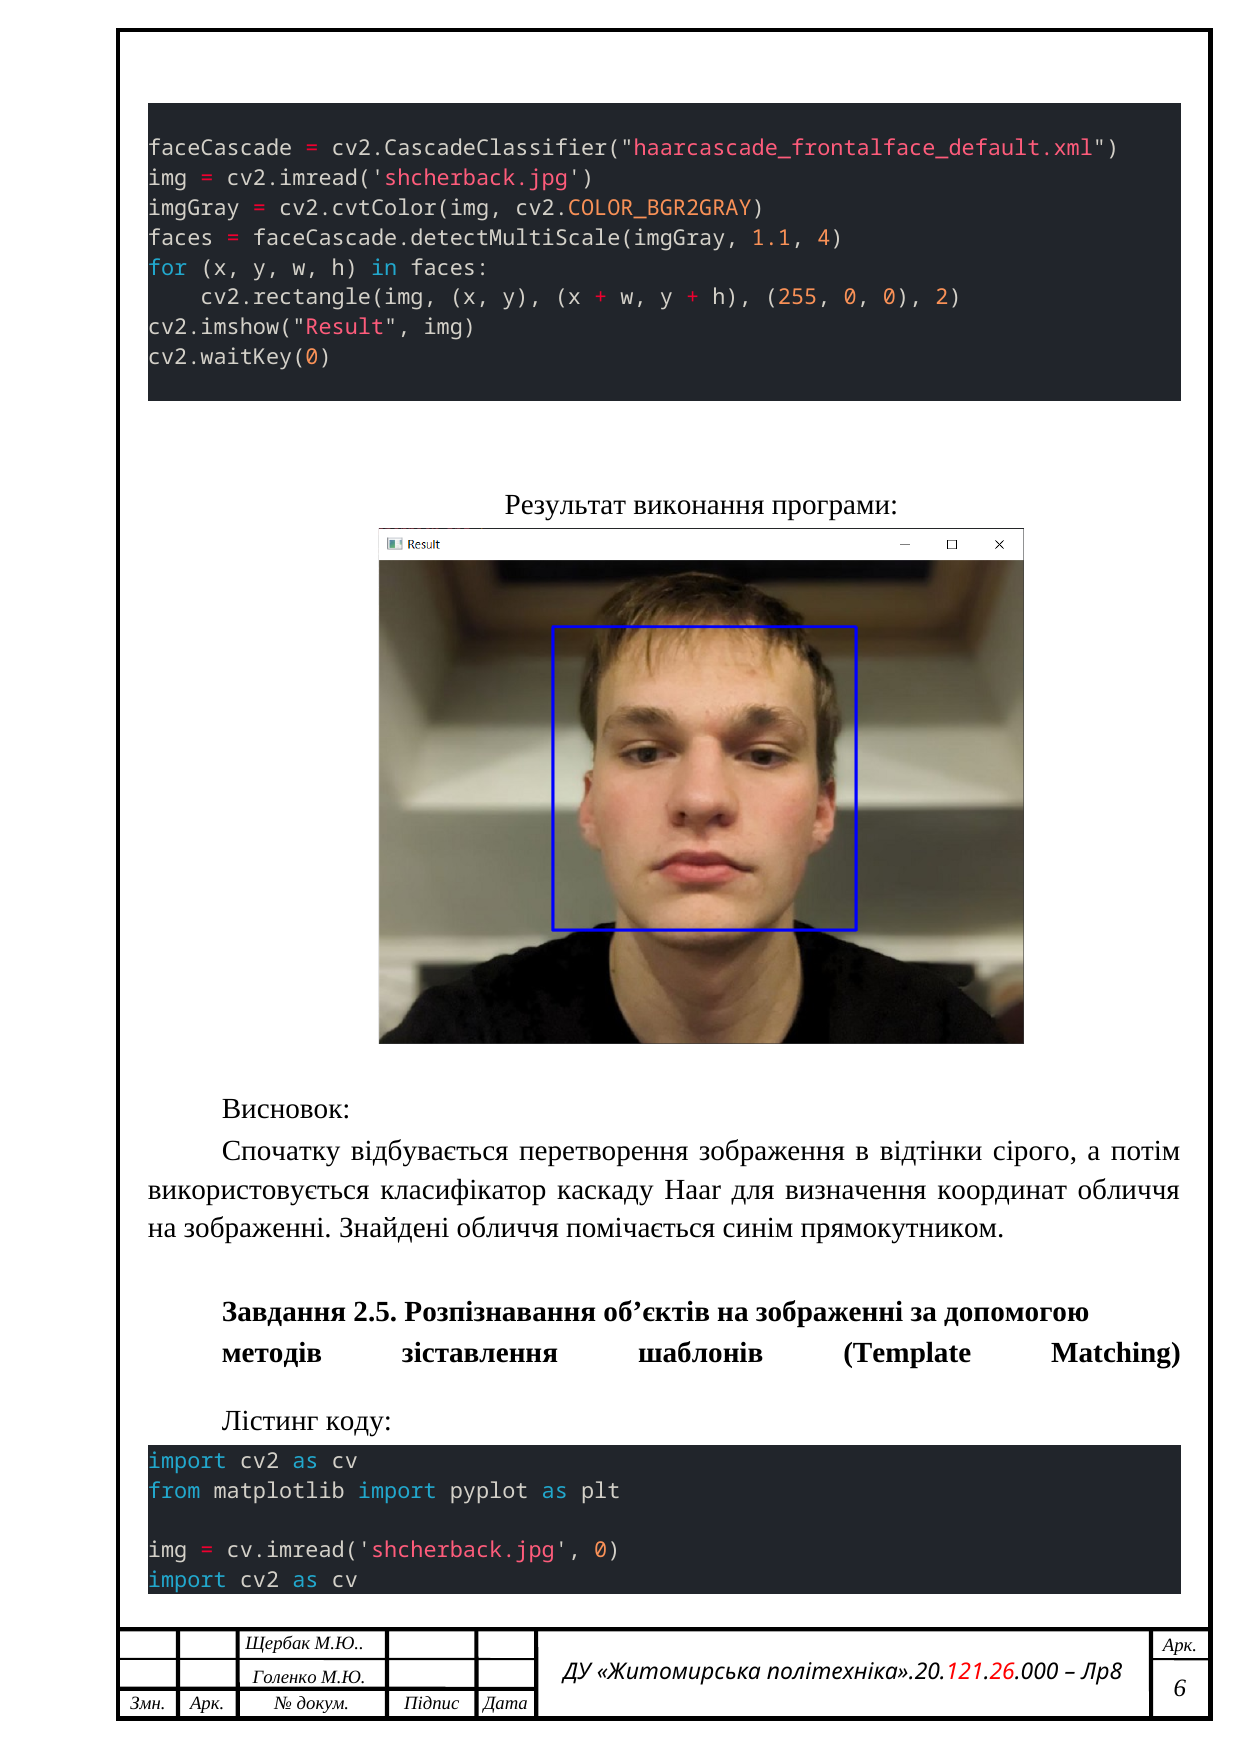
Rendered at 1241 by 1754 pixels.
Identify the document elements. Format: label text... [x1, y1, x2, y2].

text import cv2 as cv [148, 1445, 1181, 1475]
text методів зіставлення шаблонів (Template Matching) [148, 1335, 1181, 1397]
text Спочатку відбувається перетворення зображення в відтінки сірого, а потім використовується класифікатор каскаду Haar для визначення координат обличчя на зображенні. Знайдені обличчя помічається синім прямокутником. [148, 1133, 1181, 1244]
text from matplotlib import pyplot as plt [148, 1475, 1181, 1504]
text cv2.waitKey(0) [148, 341, 1181, 371]
text img = cv2.imread('shcherback.jpg') [148, 162, 1181, 192]
text import cv2 as cv [148, 1564, 1181, 1594]
text Результат виконання програми: [148, 487, 1181, 521]
text cv2.rectangle(img, (x, y), (x + w, y + h), (255, 0, 0), 2) [148, 281, 1181, 311]
text faces = faceCascade.detectMultiScale(imgGray, 1.1, 4) [148, 222, 1181, 252]
text img = cv.imread('shcherback.jpg', 0) [148, 1534, 1181, 1564]
text for (x, y, w, h) in faces: [148, 252, 1181, 281]
text faceCascade = cv2.CascadeClassifier("haarcascade_frontalface_default.xml") [148, 132, 1181, 162]
picture [378, 528, 1024, 1044]
text Висновок: [148, 1092, 1181, 1125]
text imgGray = cv2.cvtColor(img, cv2.COLOR_BGR2GRAY) [148, 192, 1181, 222]
text Завдання 2.5. Розпізнавання об’єктів на зображенні за допомогою [148, 1294, 1181, 1327]
text Лістинг коду: [148, 1403, 1181, 1437]
text cv2.imshow("Result", img) [148, 311, 1181, 341]
